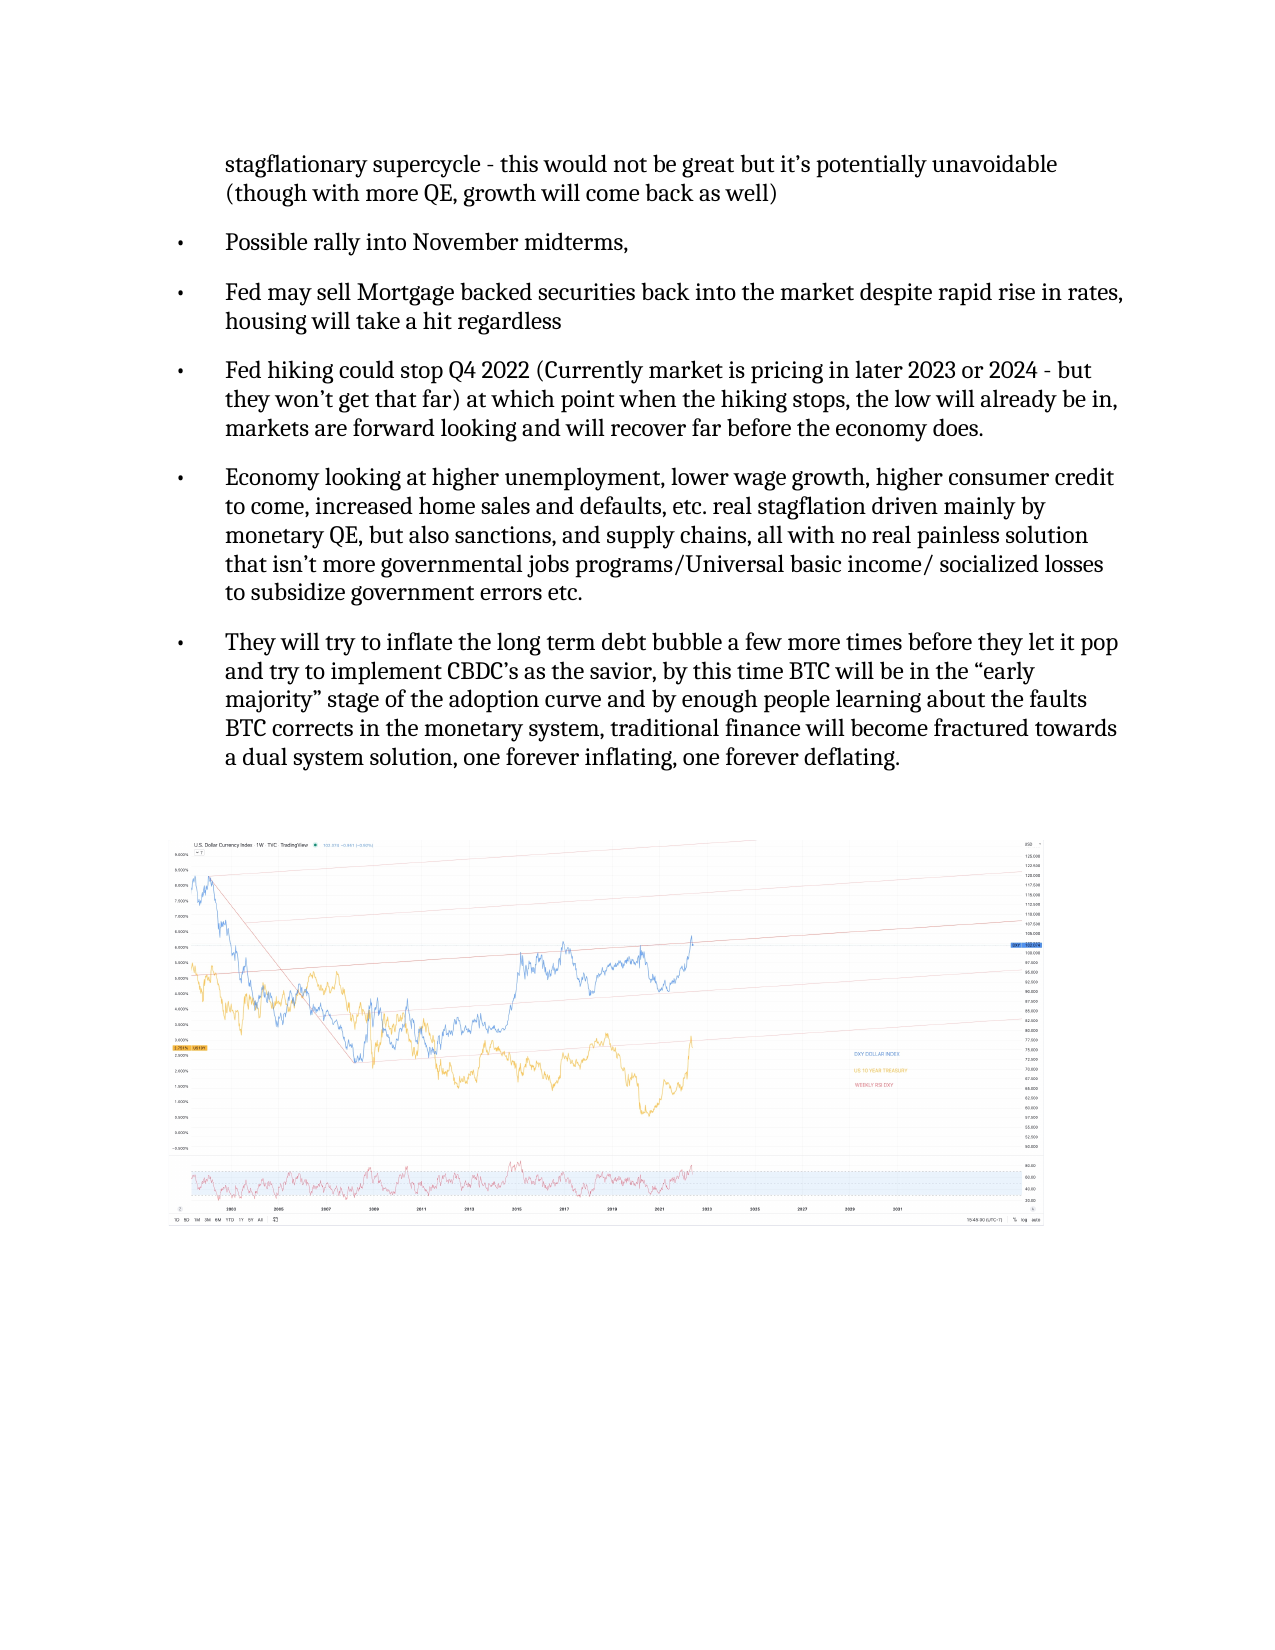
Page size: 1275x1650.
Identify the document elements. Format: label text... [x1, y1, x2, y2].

list Fed may sell Mortgage backed securities back into the market despite rapid rise in rates, housing will take a hit regardless [175, 278, 1125, 335]
list Economy looking at higher unemployment, lower wage growth, higher consumer credit to come, increased home sales and defaults, etc. real stagflation driven mainly by monetary QE, but also sanctions, and supply chains, all with no real painless solution that isn’t more governmental jobs programs/Universal basic income/ socialized losses to subsidize government errors etc. [175, 463, 1125, 607]
picture [168, 840, 1044, 1226]
list They will try to inflate the long term debt bubble a few more times before they let it pop and try to implement CBDC’s as the savior, by this time BTC will be in the “early majority” stage of the adoption curve and by enough people learning about the faults BTC corrects in the monetary system, traditional finance will become fractured towards a dual system solution, one forever inflating, one forever deflating. [175, 628, 1125, 772]
list Possible rally into November midterms, [175, 228, 1125, 257]
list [175, 150, 1125, 207]
list Fed hiking could stop Q4 2022 (Currently market is pricing in later 2023 or 2024 - but they won’t get that far) at which point when the hiking stops, the low will already be in, markets are forward looking and will recover far before the economy does. [175, 356, 1125, 442]
